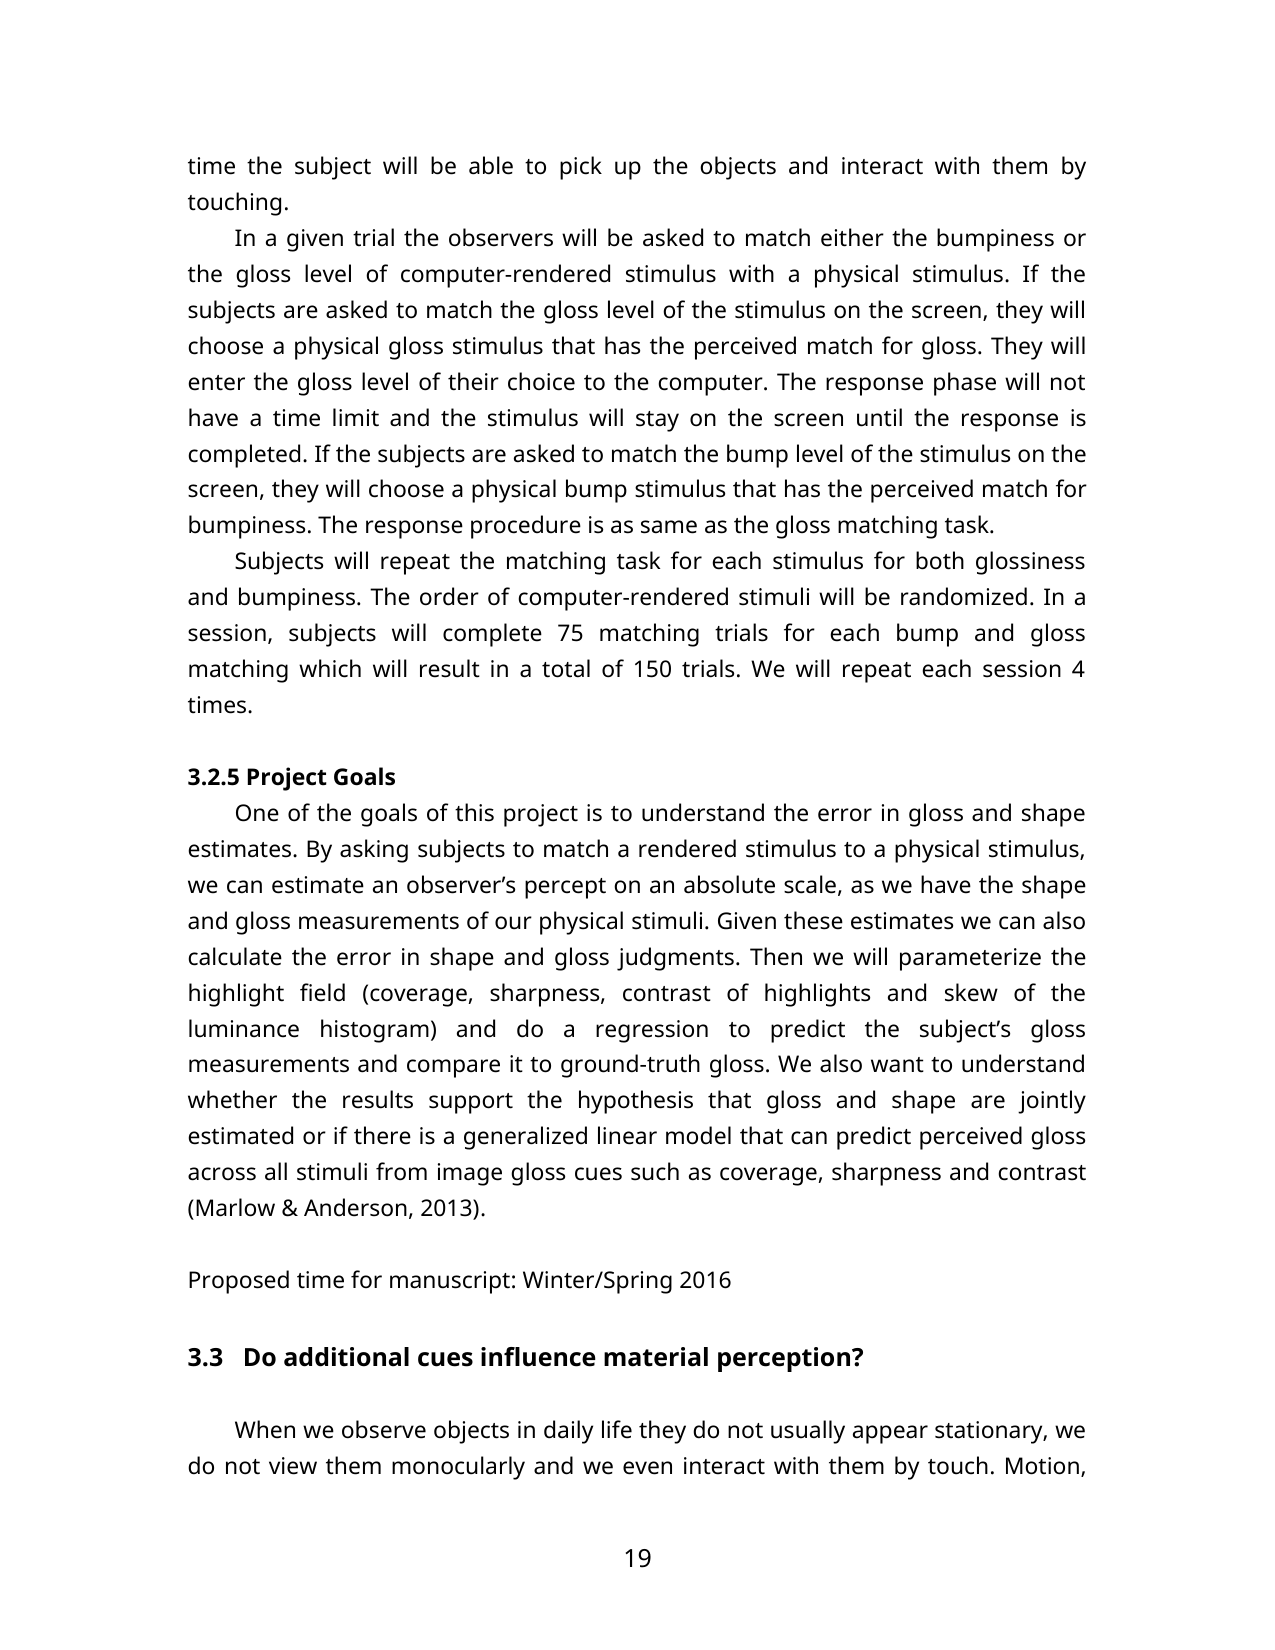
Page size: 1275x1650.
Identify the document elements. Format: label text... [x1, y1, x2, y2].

text 3.2.5 Project Goals [187, 761, 1087, 792]
text 3.3 Do additional cues influence material perception? [187, 1339, 1087, 1373]
text Subjects will repeat the matching task for each stimulus for both glossiness and bumpiness. The order of computer-rendered stimuli will be randomized. In a session, subjects will complete 75 matching trials for each bump and gloss matching which will result in a total of 150 trials. We will repeat each session 4 times. [187, 545, 1087, 720]
text In a given trial the observers will be asked to match either the bumpiness or the gloss level of computer-rendered stimulus with a physical stimulus. If the subjects are asked to match the gloss level of the stimulus on the screen, they will choose a physical gloss stimulus that has the perceived match for gloss. They will enter the gloss level of their choice to the computer. The response phase will not have a time limit and the stimulus will stay on the screen until the response is completed. If the subjects are asked to match the bump level of the stimulus on the screen, they will choose a physical bump stimulus that has the perceived match for bumpiness. The response procedure is as same as the gloss matching task. [187, 222, 1087, 541]
text One of the goals of this project is to understand the error in gloss and shape estimates. By asking subjects to match a rendered stimulus to a physical stimulus, we can estimate an observer’s percept on an absolute scale, as we have the shape and gloss measurements of our physical stimuli. Given these estimates we can also calculate the error in shape and gloss judgments. Then we will parameterize the highlight field (coverage, sharpness, contrast of highlights and skew of the luminance histogram) and do a regression to predict the subject’s gloss measurements and compare it to ground-truth gloss. We also want to understand whether the results support the hypothesis that gloss and shape are jointly estimated or if there is a generalized linear model that can predict perceived gloss across all stimuli from image gloss cues such as coverage, sharpness and contrast (Marlow & Anderson, 2013). [187, 797, 1087, 1223]
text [187, 1414, 1087, 1481]
text Proposed time for manuscript: Winter/Spring 2016 [187, 1264, 1087, 1295]
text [187, 150, 1087, 217]
